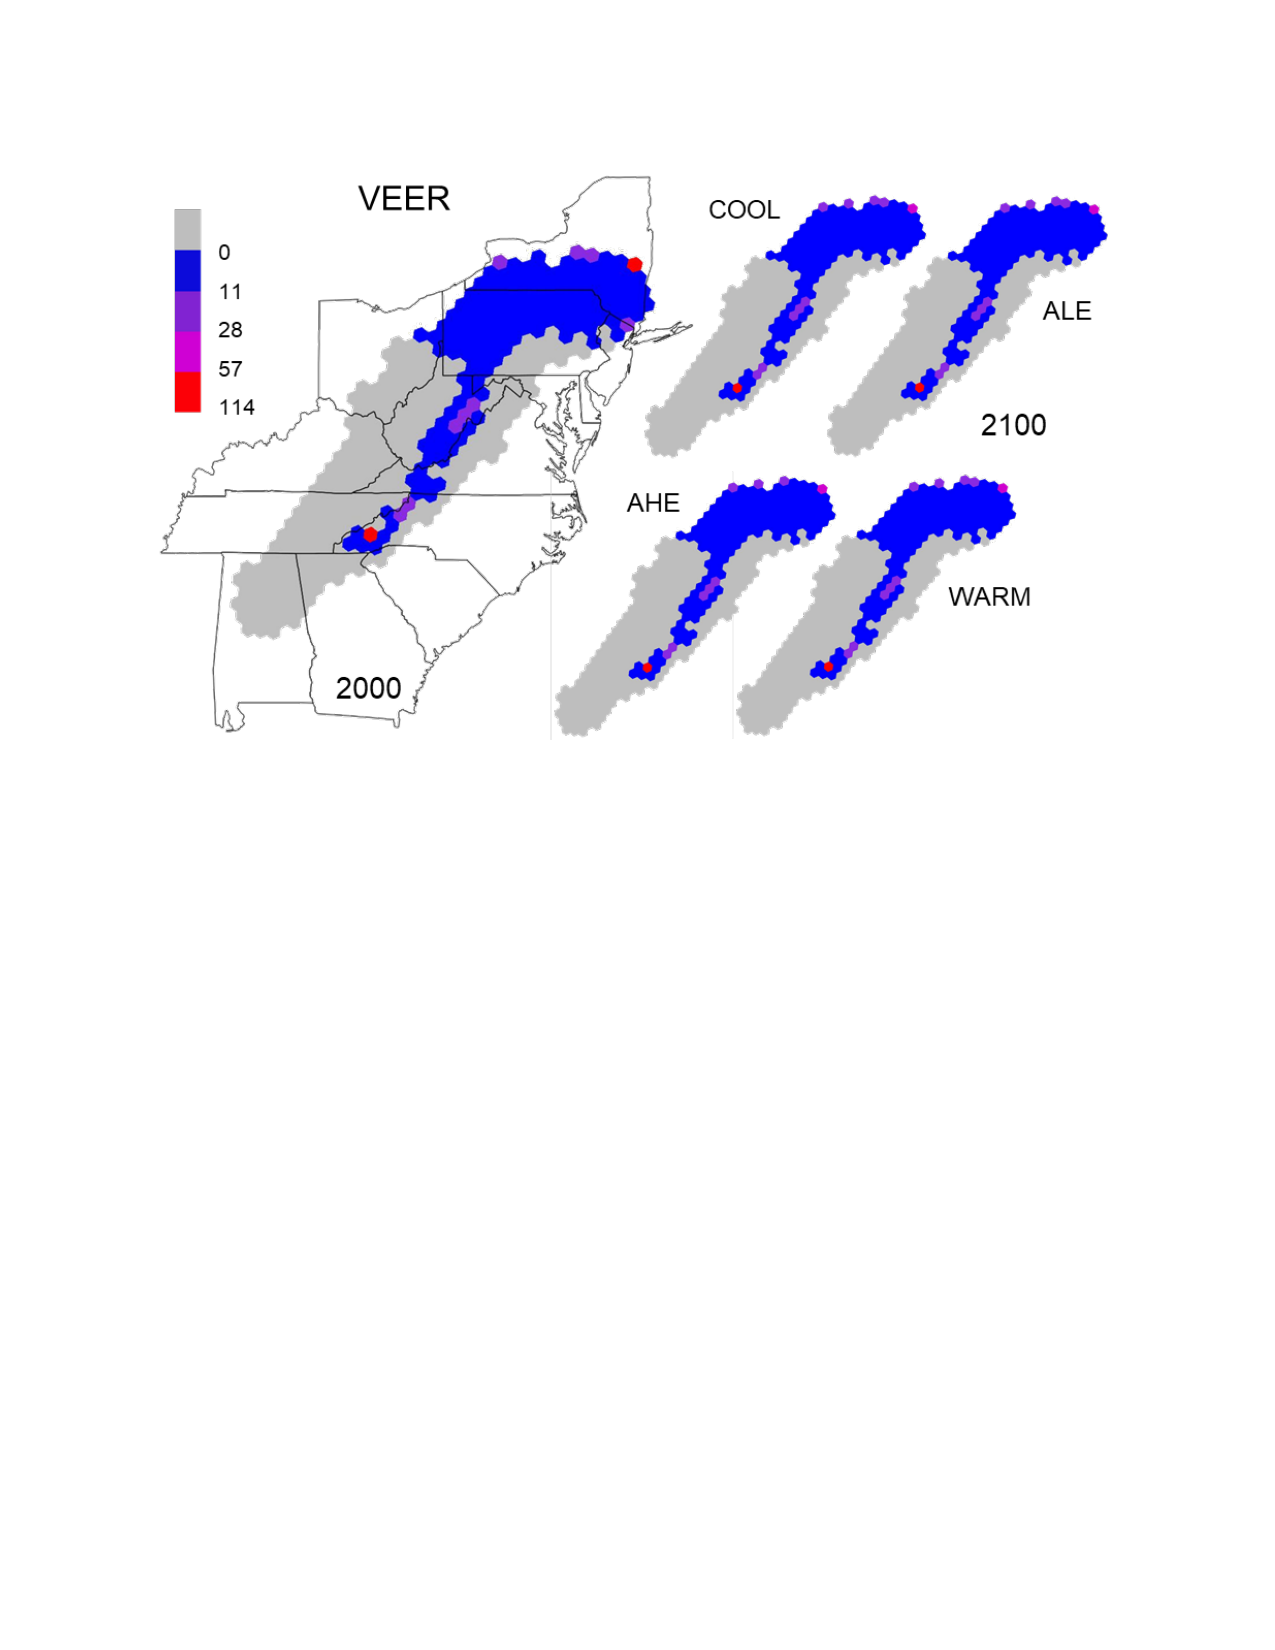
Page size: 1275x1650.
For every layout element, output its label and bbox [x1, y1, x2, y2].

picture [150, 150, 1125, 742]
